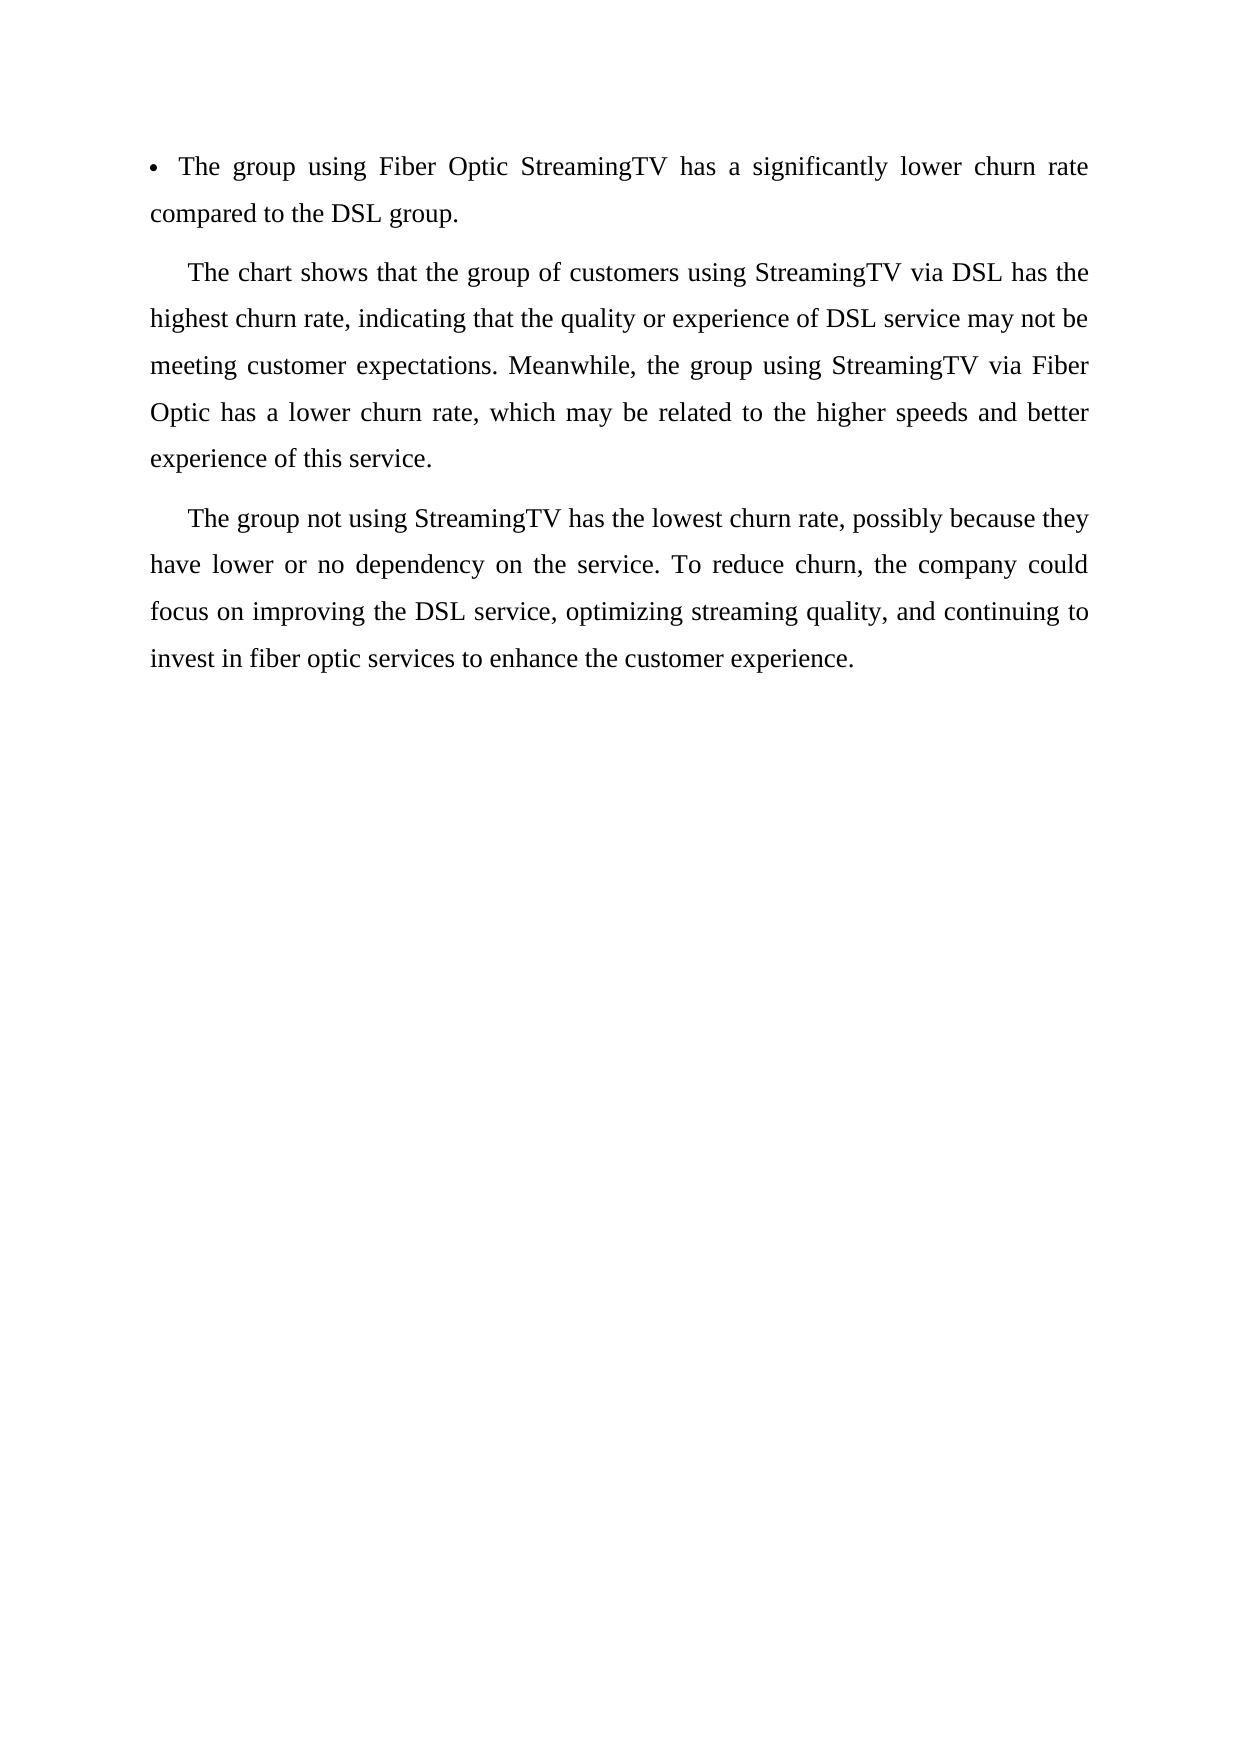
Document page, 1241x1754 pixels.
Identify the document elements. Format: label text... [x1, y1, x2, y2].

text The chart shows that the group of customers using StreamingTV via DSL has the highest churn rate, indicating that the quality or experience of DSL service may not be meeting customer expectations. Meanwhile, the group using StreamingTV via Fiber Optic has a lower churn rate, which may be related to the higher speeds and better experience of this service. [150, 256, 1090, 474]
list The group using Fiber Optic StreamingTV has a significantly lower churn rate compared to the DSL group. [150, 150, 1090, 228]
text The group not using StreamingTV has the lowest churn rate, possibly because they have lower or no dependency on the service. To reduce churn, the company could focus on improving the DSL service, optimizing streaming quality, and continuing to invest in fiber optic services to enhance the customer experience. [150, 502, 1090, 673]
